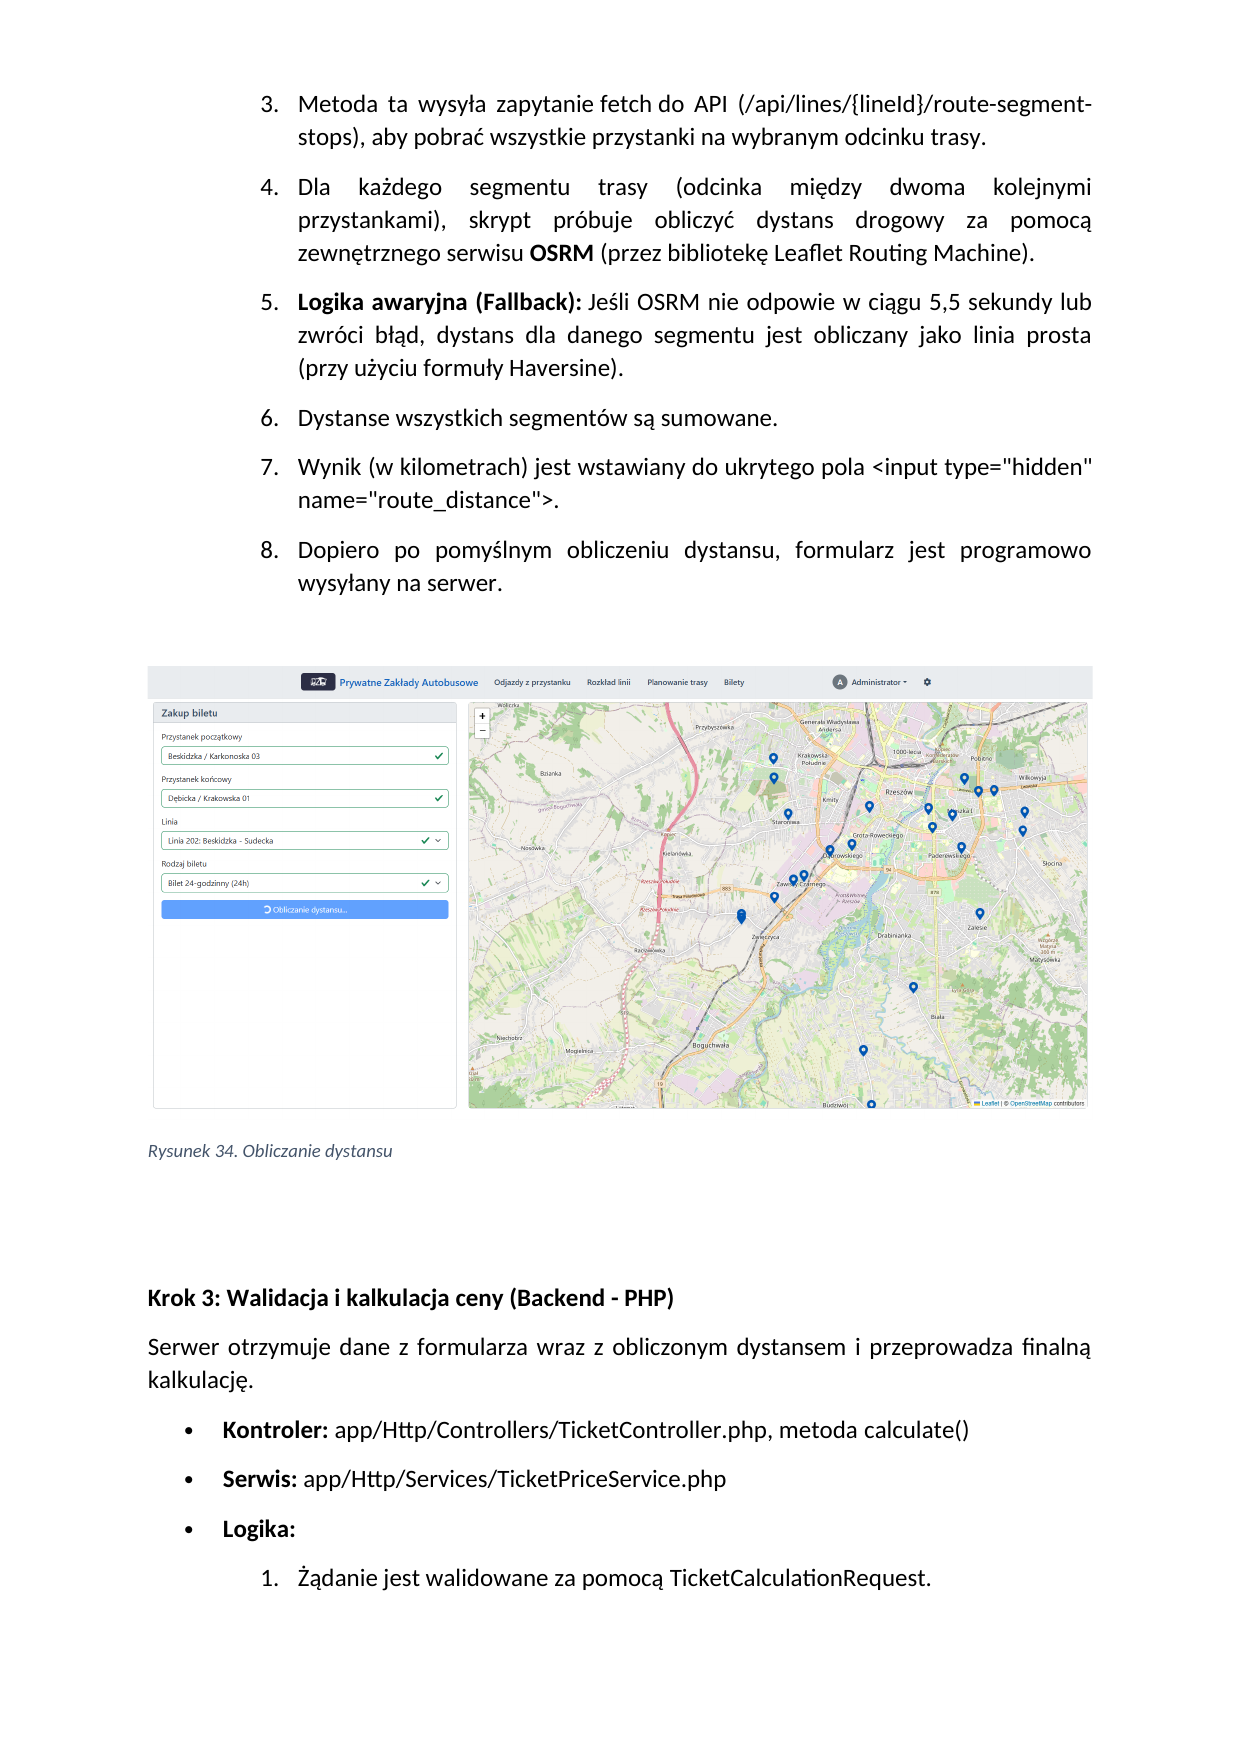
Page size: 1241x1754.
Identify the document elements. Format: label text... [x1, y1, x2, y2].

list Żądanie jest walidowane za pomocą TicketCalculationRequest. [260, 1562, 1093, 1593]
list Dystanse wszystkich segmentów są sumowane. [260, 402, 1093, 432]
list Kontroler: app/Http/Controllers/TicketController.php, metoda calculate() [185, 1414, 1093, 1444]
list Serwis: app/Http/Services/TicketPriceService.php [185, 1463, 1093, 1494]
picture [147, 666, 1093, 1120]
list Dla każdego segmentu trasy (odcinka między dwoma kolejnymi przystankami), skrypt próbuje obliczyć dystans drogowy za pomocą zewnętrznego serwisu OSRM (przez bibliotekę Leaflet Routing Machine). [260, 171, 1093, 267]
list Metoda ta wysyła zapytanie fetch do API (/api/lines/{lineId}/route-segment-stops), aby pobrać wszystkie przystanki na wybranym odcinku trasy. [260, 89, 1093, 152]
list Wynik (w kilometrach) jest wstawiany do ukrytego pola <input type="hidden" name="route_distance">. [260, 452, 1093, 515]
text Krok 3: Walidacja i kalkulacja ceny (Backend - PHP) [148, 1282, 1093, 1312]
list Logika awaryjna (Fallback): Jeśli OSRM nie odpowie w ciągu 5,5 sekundy lub zwróci błąd, dystans dla danego segmentu jest obliczany jako linia prosta (przy użyciu formuły Haversine). [260, 287, 1093, 383]
text Serwer otrzymuje dane z formularza wraz z obliczonym dystansem i przeprowadza finalną kalkulację. [148, 1331, 1093, 1395]
list Logika: [185, 1513, 1093, 1543]
list Dopiero po pomyślnym obliczeniu dystansu, formularz jest programowo wysyłany na serwer. [260, 534, 1093, 597]
